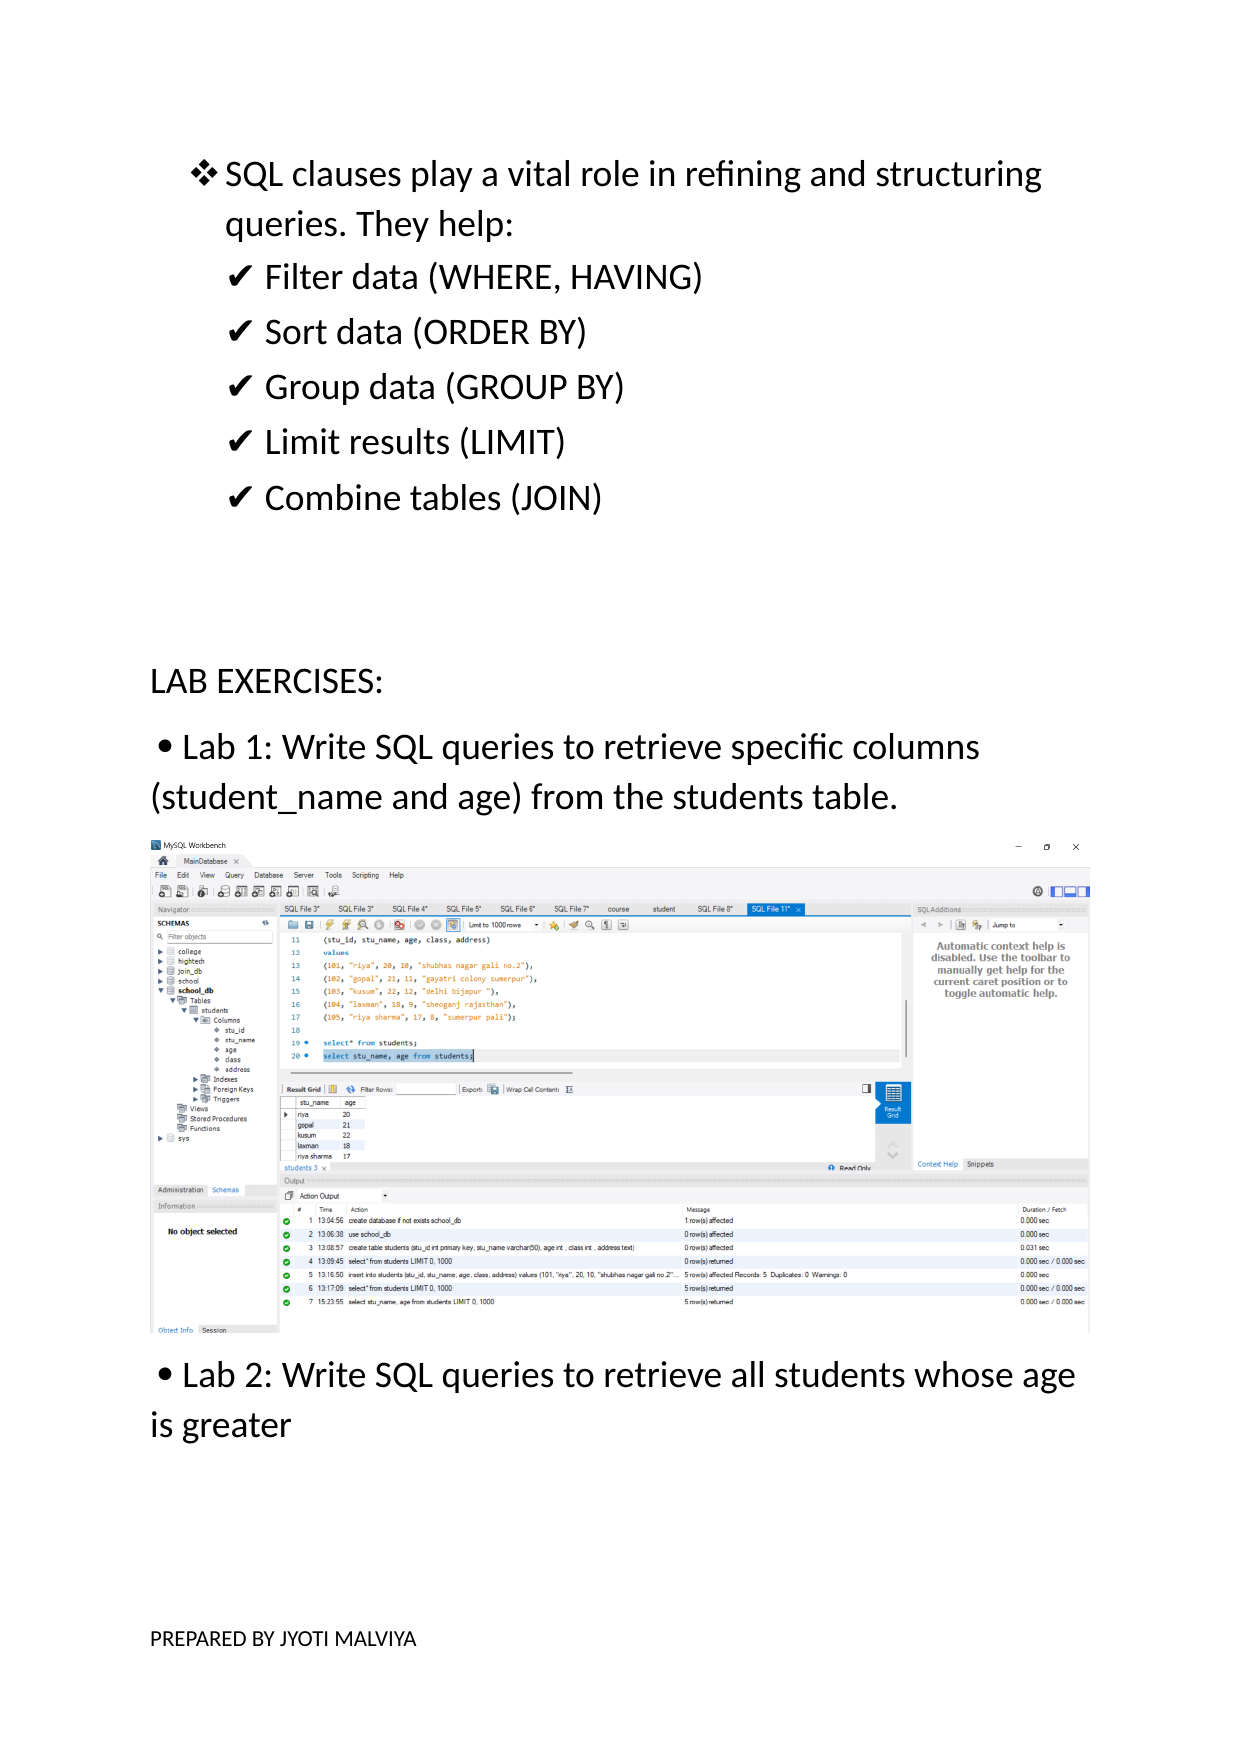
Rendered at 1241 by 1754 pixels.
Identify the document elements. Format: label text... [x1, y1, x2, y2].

text LAB EXERCISES: [150, 657, 1090, 703]
list SQL clauses play a vital role in refining and structuring queries. They help: ✔ Filter data (WHERE, HAVING) ✔ Sort data (ORDER BY) ✔ Group data (GROUP BY) ✔ Limit results (LIMIT) ✔ Combine tables (JOIN) [187, 150, 1090, 521]
text Lab 2: Write SQL queries to retrieve all students whose age is greater [150, 1351, 1090, 1446]
text Lab 1: Write SQL queries to retrieve specific columns (student_name and age) from the students table. [150, 723, 1090, 819]
picture [150, 838, 1091, 1333]
